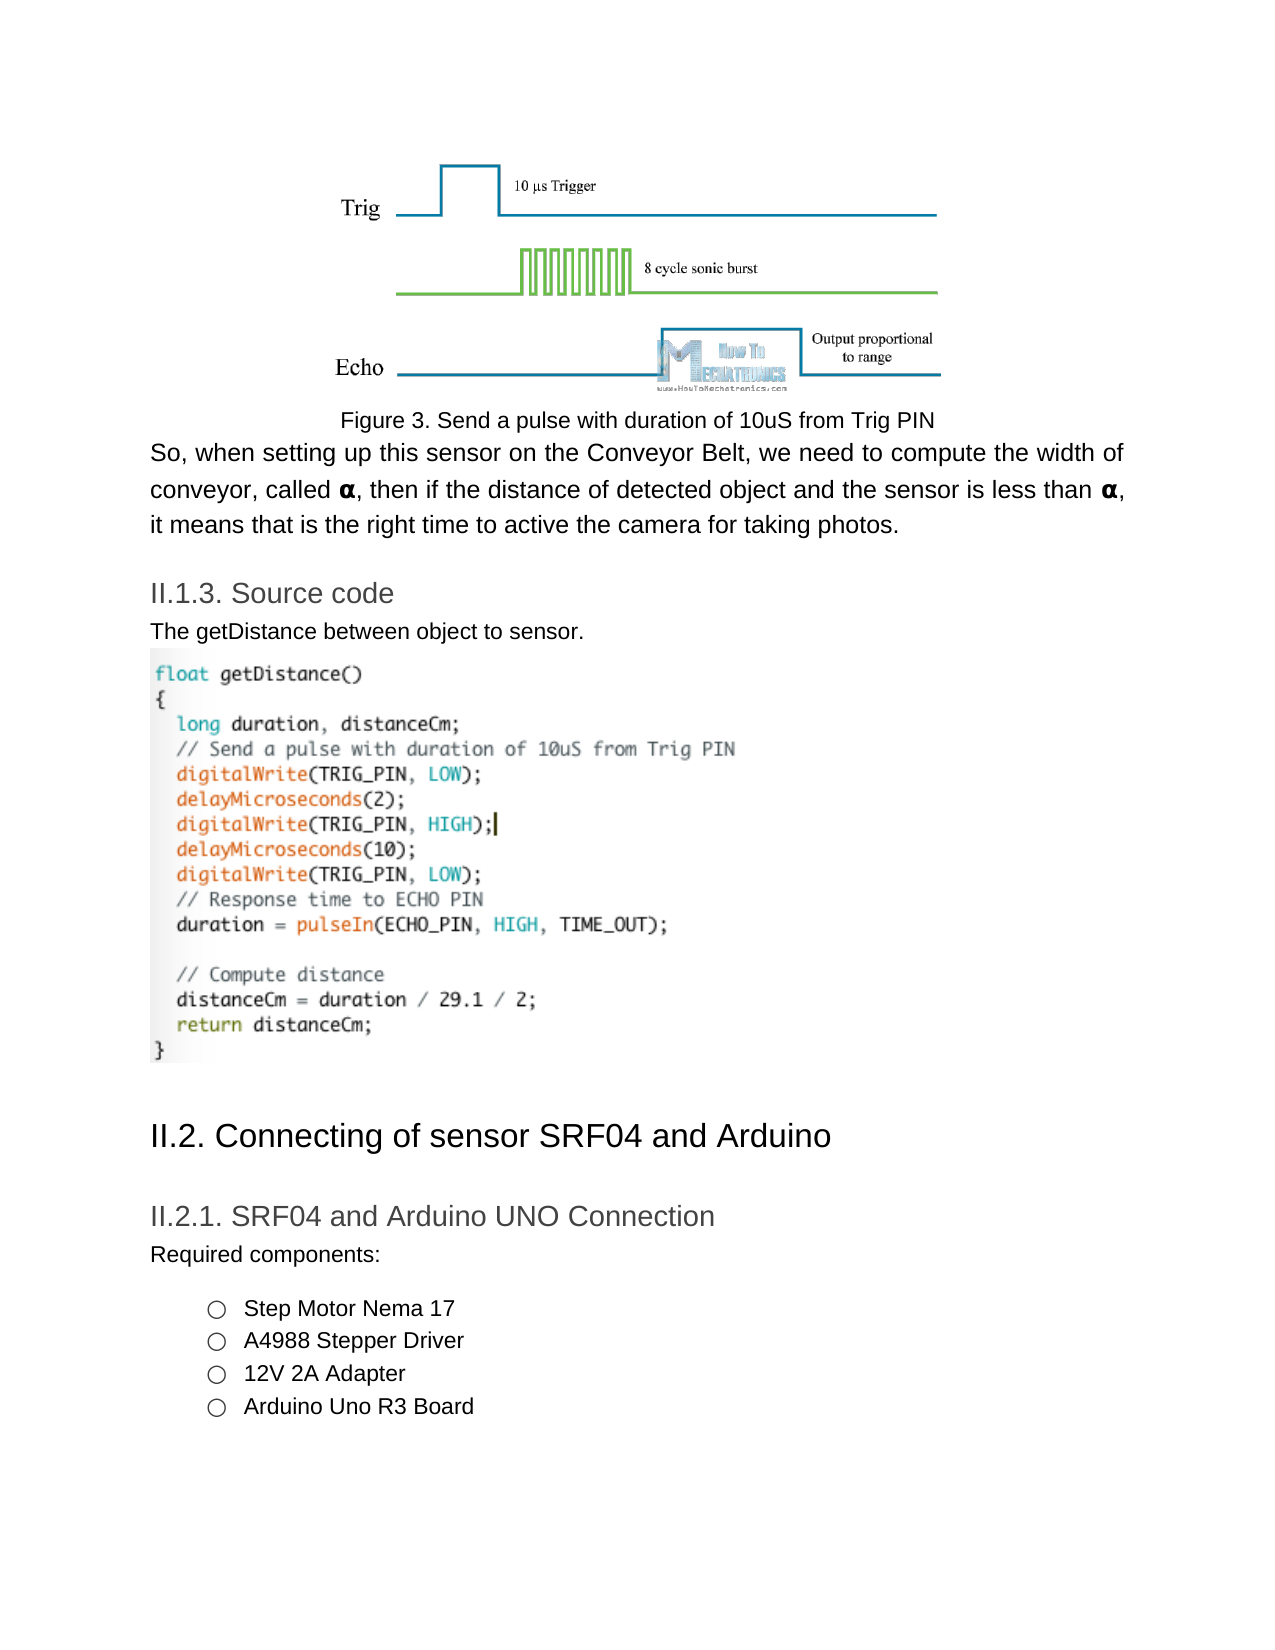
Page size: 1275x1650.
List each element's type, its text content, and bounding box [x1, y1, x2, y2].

picture [322, 150, 953, 404]
picture [150, 648, 818, 1063]
text The getDistance between object to sensor. [150, 618, 1125, 644]
subtitle II.2.1. SRF04 and Arduino UNO Connection [150, 1199, 1125, 1233]
list 12V 2A Adapter [206, 1356, 1106, 1388]
list A4988 Stepper Driver [206, 1323, 1106, 1356]
list Step Motor Nema 17 [206, 1291, 1106, 1323]
list Arduino Uno R3 Board [206, 1388, 1106, 1421]
subtitle II.2. Connecting of sensor SRF04 and Arduino [150, 1116, 1125, 1155]
text So, when setting up this sensor on the Conveyor Belt, we need to compute the width of conveyor, called ⍺, then if the distance of detected object and the sensor is less than ⍺, it means that is the right time to active the camera for taking photos. [150, 438, 1125, 539]
text Required components: [150, 1241, 1125, 1268]
text Figure 3. Send a pulse with duration of 10uS from Trig PIN [150, 407, 1125, 434]
subtitle II.1.3. Source code [150, 576, 1125, 610]
